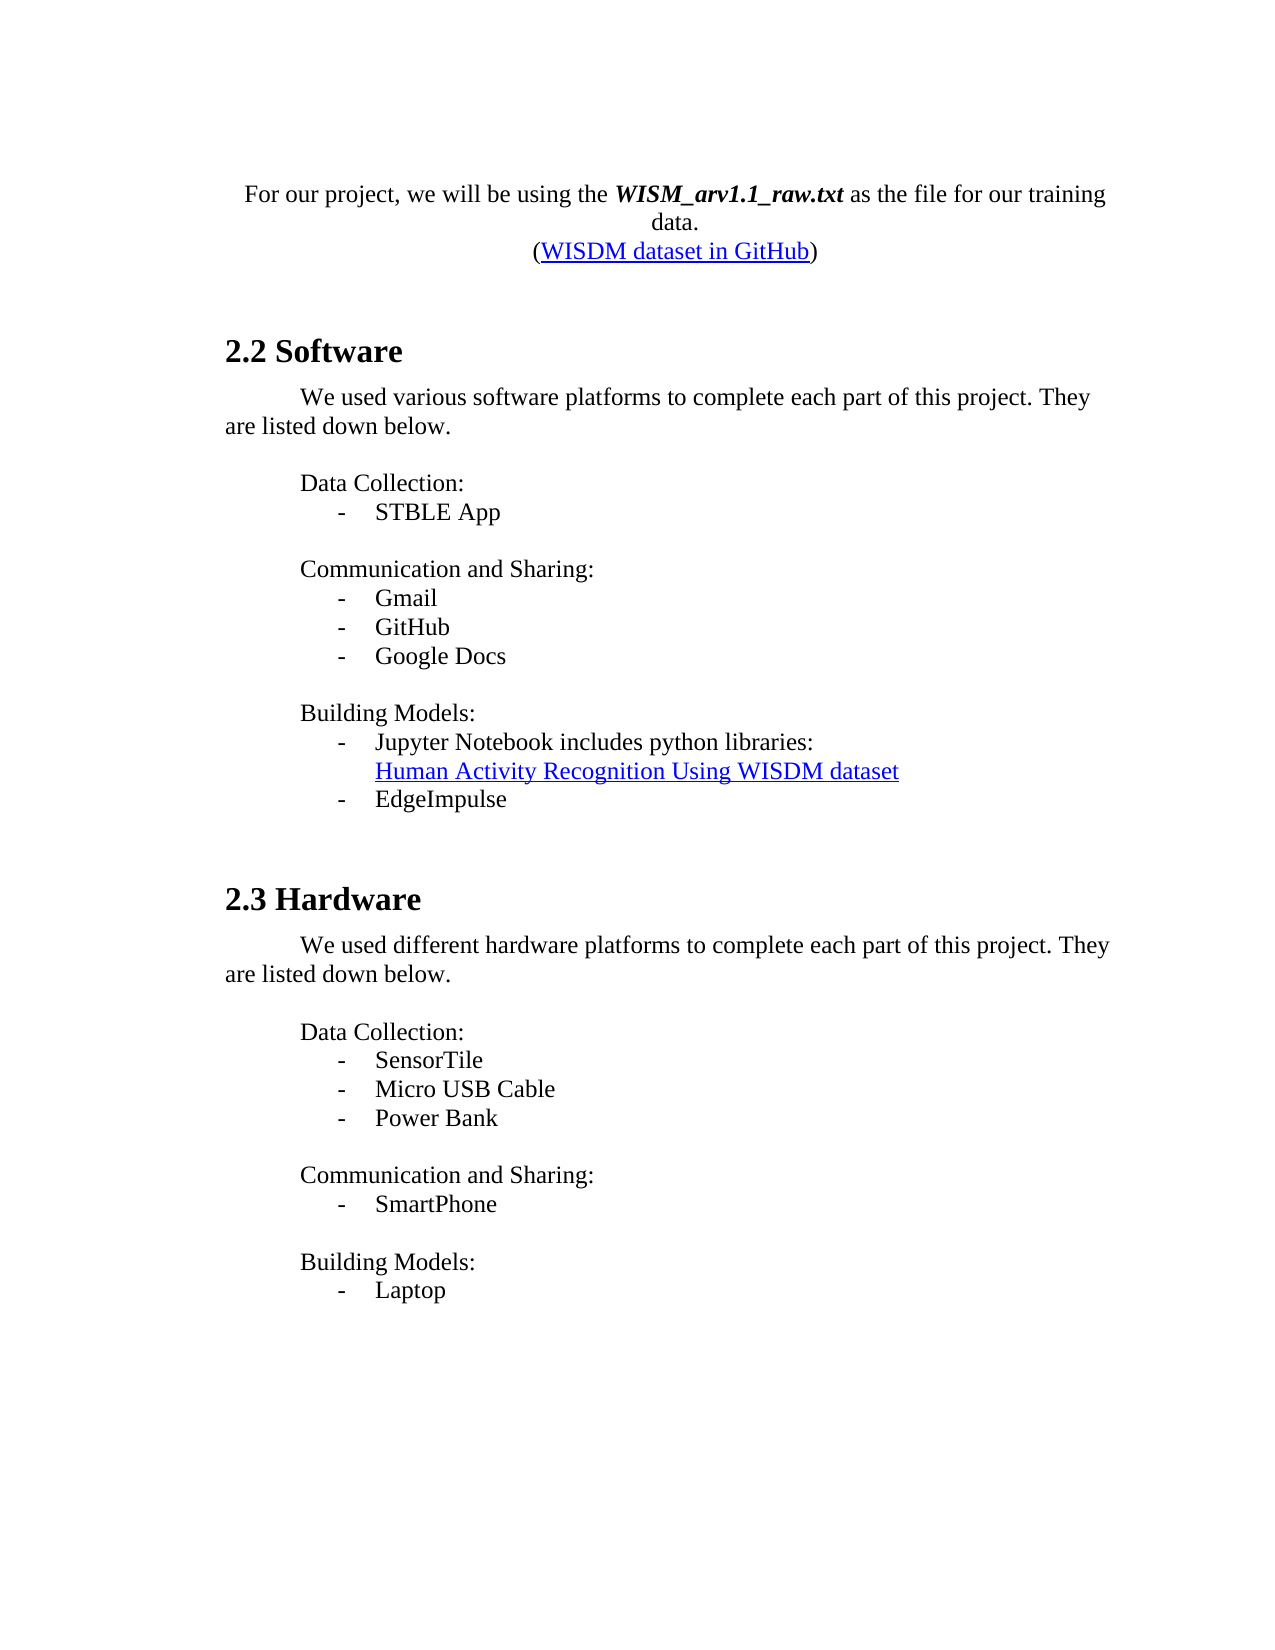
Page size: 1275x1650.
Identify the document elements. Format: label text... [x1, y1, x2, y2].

text Communication and Sharing: [150, 554, 1125, 583]
list Gmail [337, 583, 1125, 612]
text Building Models: [150, 698, 1125, 727]
list Power Bank [337, 1103, 1125, 1132]
list EdgeImpulse [337, 784, 1125, 813]
text Data Collection: [300, 1017, 1125, 1045]
text We used various software platforms to complete each part of this project. They are listed down below. [225, 382, 1125, 439]
text Building Models: [150, 1247, 1125, 1275]
text Communication and Sharing: [150, 1160, 1125, 1189]
subtitle 2.2 Software [225, 331, 1125, 369]
list STBLE App [337, 497, 1125, 526]
text Data Collection: [300, 468, 1125, 497]
list Laptop [337, 1275, 1125, 1304]
list SmartPhone [337, 1189, 1125, 1218]
list Micro USB Cable [337, 1074, 1125, 1103]
text For our project, we will be using the WISM_arv1.1_raw.txt as the file for our training data. (WISDM dataset in GitHub) [225, 179, 1125, 294]
list Google Docs [337, 641, 1125, 669]
text We used different hardware platforms to complete each part of this project. They are listed down below. [225, 930, 1125, 988]
list Jupyter Notebook includes python libraries: Human Activity Recognition Using WISDM dataset [337, 727, 1125, 784]
list GitHub [337, 612, 1125, 641]
subtitle 2.3 Hardware [225, 879, 1125, 918]
list SensorTile [337, 1045, 1125, 1074]
